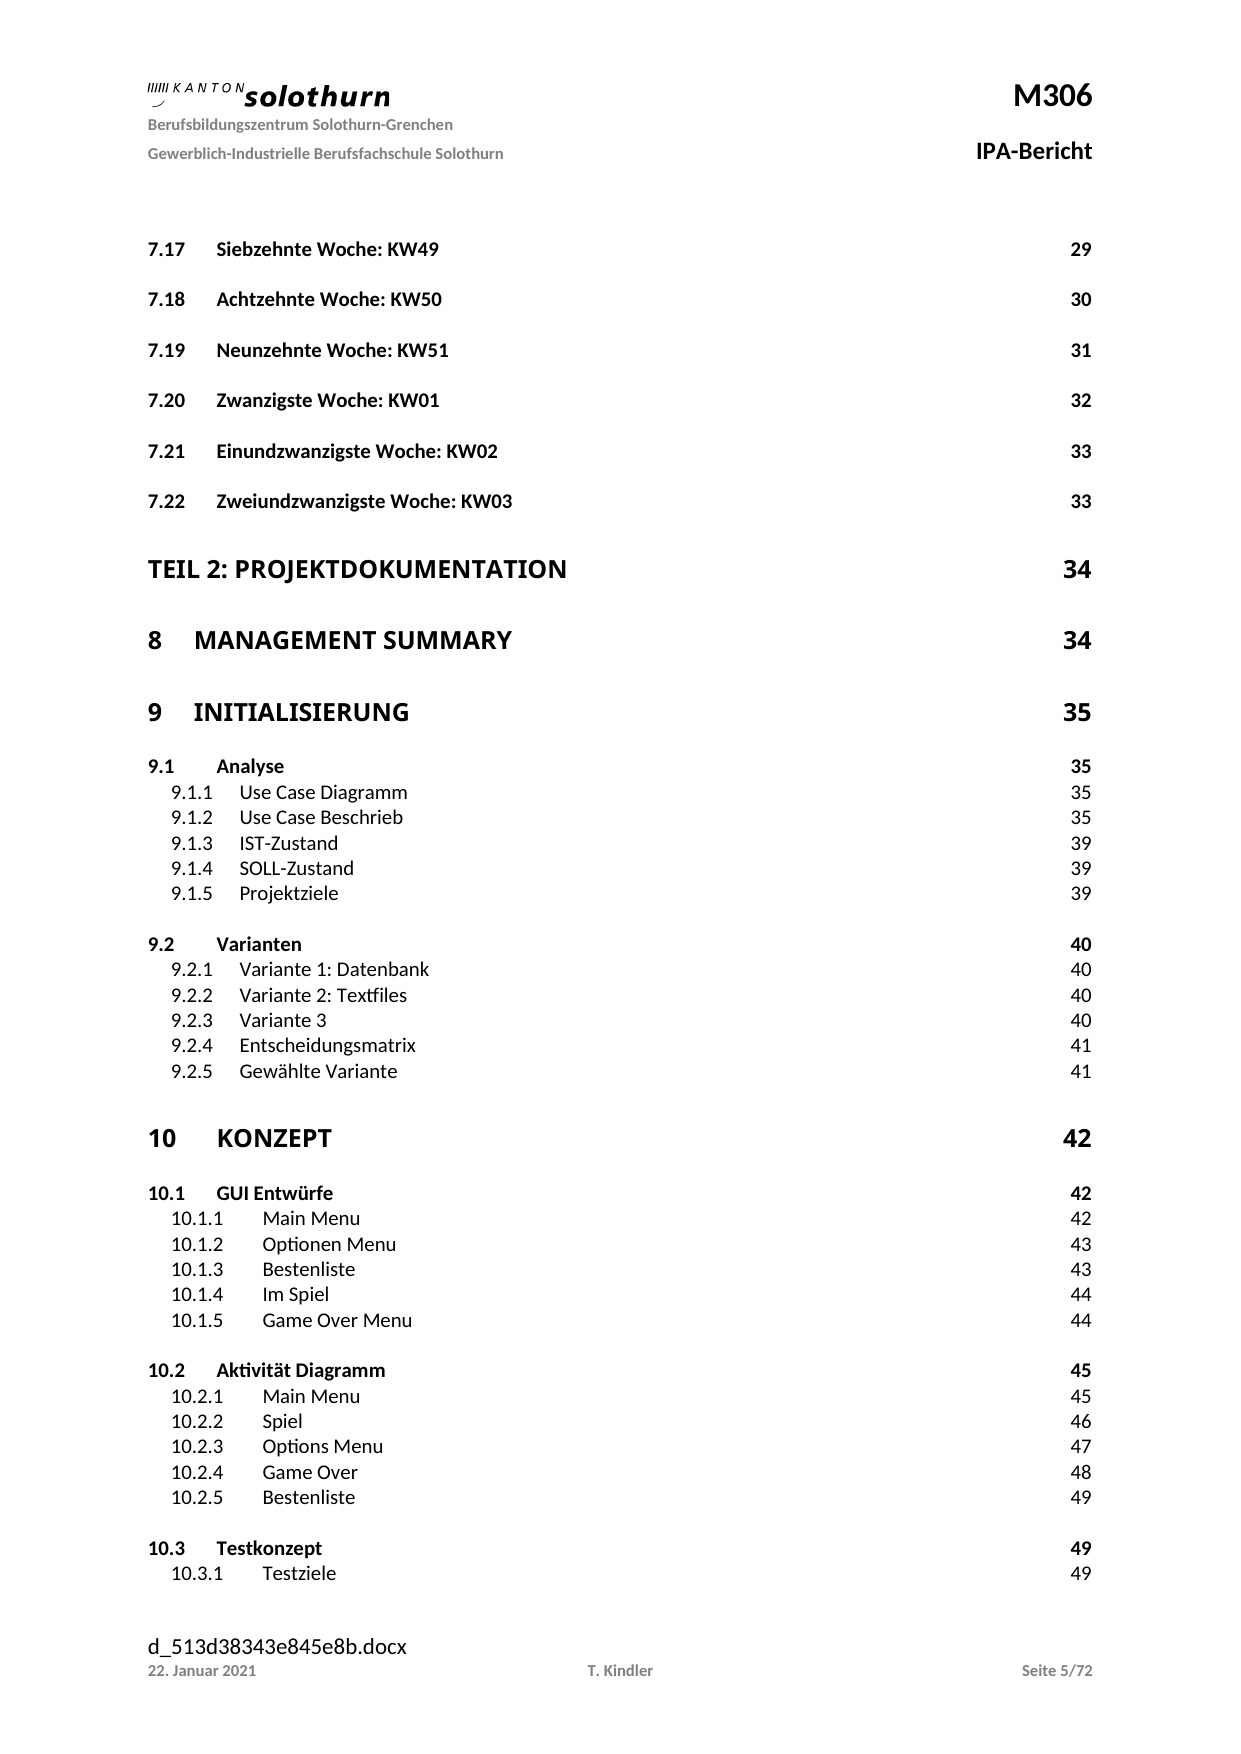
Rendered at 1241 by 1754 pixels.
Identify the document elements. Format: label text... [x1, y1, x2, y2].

text 9.2.2 Variante 2: Textfiles 40 [171, 982, 1092, 1007]
text 9.1.3 IST-Zustand 39 [171, 830, 1092, 855]
text 9.1.1 Use Case Diagramm 35 [171, 779, 1092, 804]
text Teil 2: Projektdokumentation 34 [148, 551, 1092, 585]
text 10.1.5 Game Over Menu 44 [171, 1307, 1092, 1332]
text 8 Management Summary 34 [148, 623, 1092, 657]
text 10.1.3 Bestenliste 43 [171, 1256, 1092, 1282]
text 10.1.1 Main Menu 42 [171, 1205, 1092, 1231]
text 7.19 Neunzehnte Woche: KW51 31 [148, 337, 1092, 362]
text 9.2 Varianten 40 [148, 931, 1092, 956]
text 10.2.1 Main Menu 45 [171, 1383, 1092, 1408]
text 10.1.2 Optionen Menu 43 [171, 1231, 1092, 1256]
text 10.2.5 Bestenliste 49 [171, 1484, 1092, 1510]
picture [147, 83, 390, 107]
text 7.18 Achtzehnte Woche: KW50 30 [148, 287, 1092, 312]
text 7.17 Siebzehnte Woche: KW49 29 [148, 236, 1092, 262]
text 9.2.1 Variante 1: Datenbank 40 [171, 956, 1092, 982]
text 10.3 Testkonzept 49 [148, 1535, 1092, 1560]
text 7.20 Zwanzigste Woche: KW01 32 [148, 387, 1092, 413]
text 10.1.4 Im Spiel 44 [171, 1282, 1092, 1307]
text 10.2.2 Spiel 46 [171, 1408, 1092, 1434]
text 9.1.2 Use Case Beschrieb 35 [171, 804, 1092, 830]
text 7.21 Einundzwanzigste Woche: KW02 33 [148, 438, 1092, 463]
text 10.2 Aktivität Diagramm 45 [148, 1357, 1092, 1383]
text 10.2.3 Options Menu 47 [171, 1434, 1092, 1459]
text 9.1.5 Projektziele 39 [171, 881, 1092, 906]
text 9.1 Analyse 35 [148, 753, 1092, 779]
text 9.2.3 Variante 3 40 [171, 1007, 1092, 1033]
text 9 Initialisierung 35 [148, 694, 1092, 728]
text 10.2.4 Game Over 48 [171, 1459, 1092, 1484]
text 10 Konzept 42 [148, 1121, 1092, 1155]
text 7.22 Zweiundzwanzigste Woche: KW03 33 [148, 488, 1092, 514]
text 10.3.1 Testziele 49 [171, 1560, 1092, 1586]
text 10.1 GUI Entwürfe 42 [148, 1180, 1092, 1205]
text 9.1.4 SOLL-Zustand 39 [171, 855, 1092, 881]
text 9.2.4 Entscheidungsmatrix 41 [171, 1033, 1092, 1058]
text 9.2.5 Gewählte Variante 41 [171, 1058, 1092, 1083]
